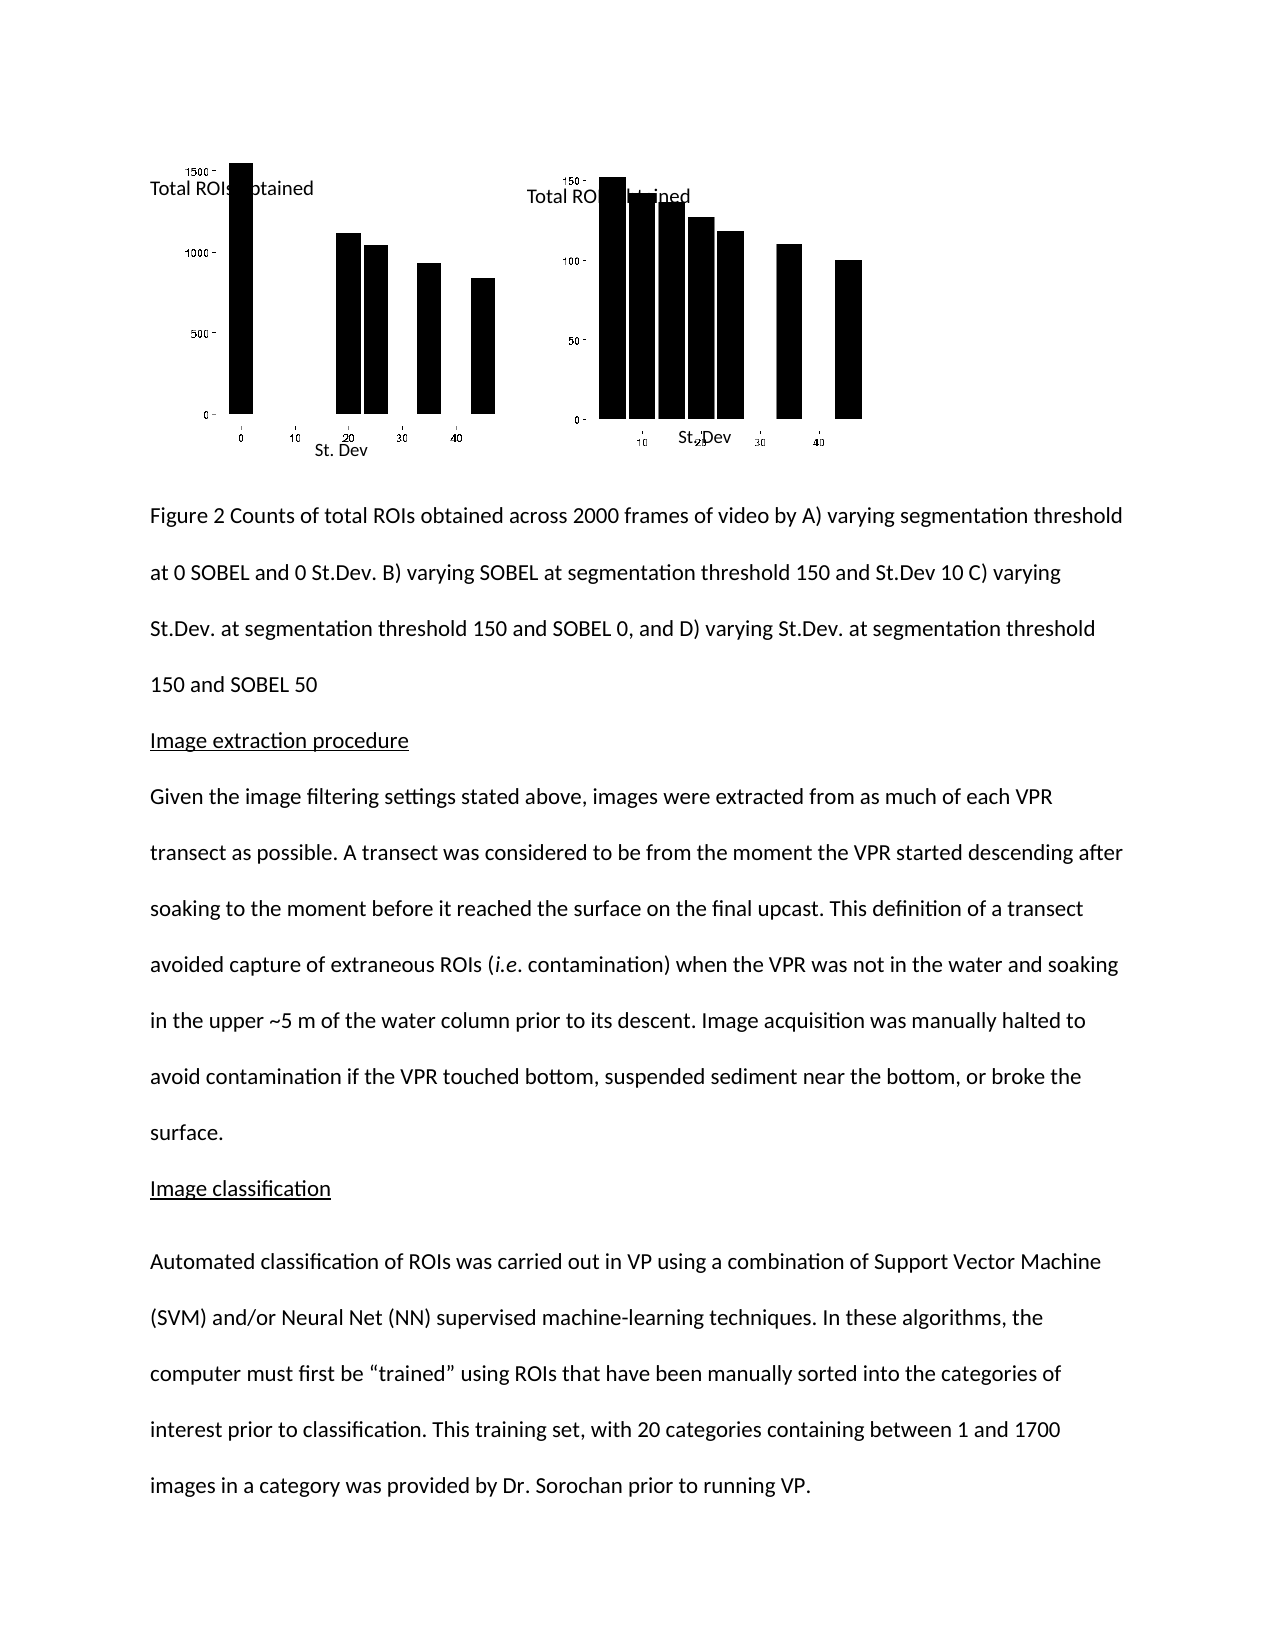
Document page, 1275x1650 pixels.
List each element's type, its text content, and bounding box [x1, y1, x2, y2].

text Image extraction procedure [150, 726, 1125, 754]
text Figure 2 Counts of total ROIs obtained across 2000 frames of video by A) varying segmentation threshold at 0 SOBEL and 0 St.Dev. B) varying SOBEL at segmentation threshold 150 and St.Dev 10 C) varying St.Dev. at segmentation threshold 150 and SOBEL 0, and D) varying St.Dev. at segmentation threshold 150 and SOBEL 50 [150, 502, 1125, 698]
text Automated classification of ROIs was carried out in VP using a combination of Support Vector Machine (SVM) and/or Neural Net (NN) supervised machine-learning techniques. In these algorithms, the computer must first be “trained” using ROIs that have been manually sorted into the categories of interest prior to classification. This training set, with 20 categories containing between 1 and 1700 images in a category was provided by Dr. Sorochan prior to running VP. [150, 1247, 1125, 1499]
text Given the image filtering settings stated above, images were extracted from as much of each VPR transect as possible. A transect was considered to be from the moment the VPR started descending after soaking to the moment before it reached the surface on the final upcast. This definition of a transect avoided capture of extraneous ROIs (i.e. contamination) when the VPR was not in the water and soaking in the upper ~5 m of the water column prior to its descent. Image acquisition was manually halted to avoid contamination if the VPR touched bottom, suspended sediment near the bottom, or broke the surface. [150, 782, 1125, 1146]
text Image classification [150, 1174, 1125, 1202]
